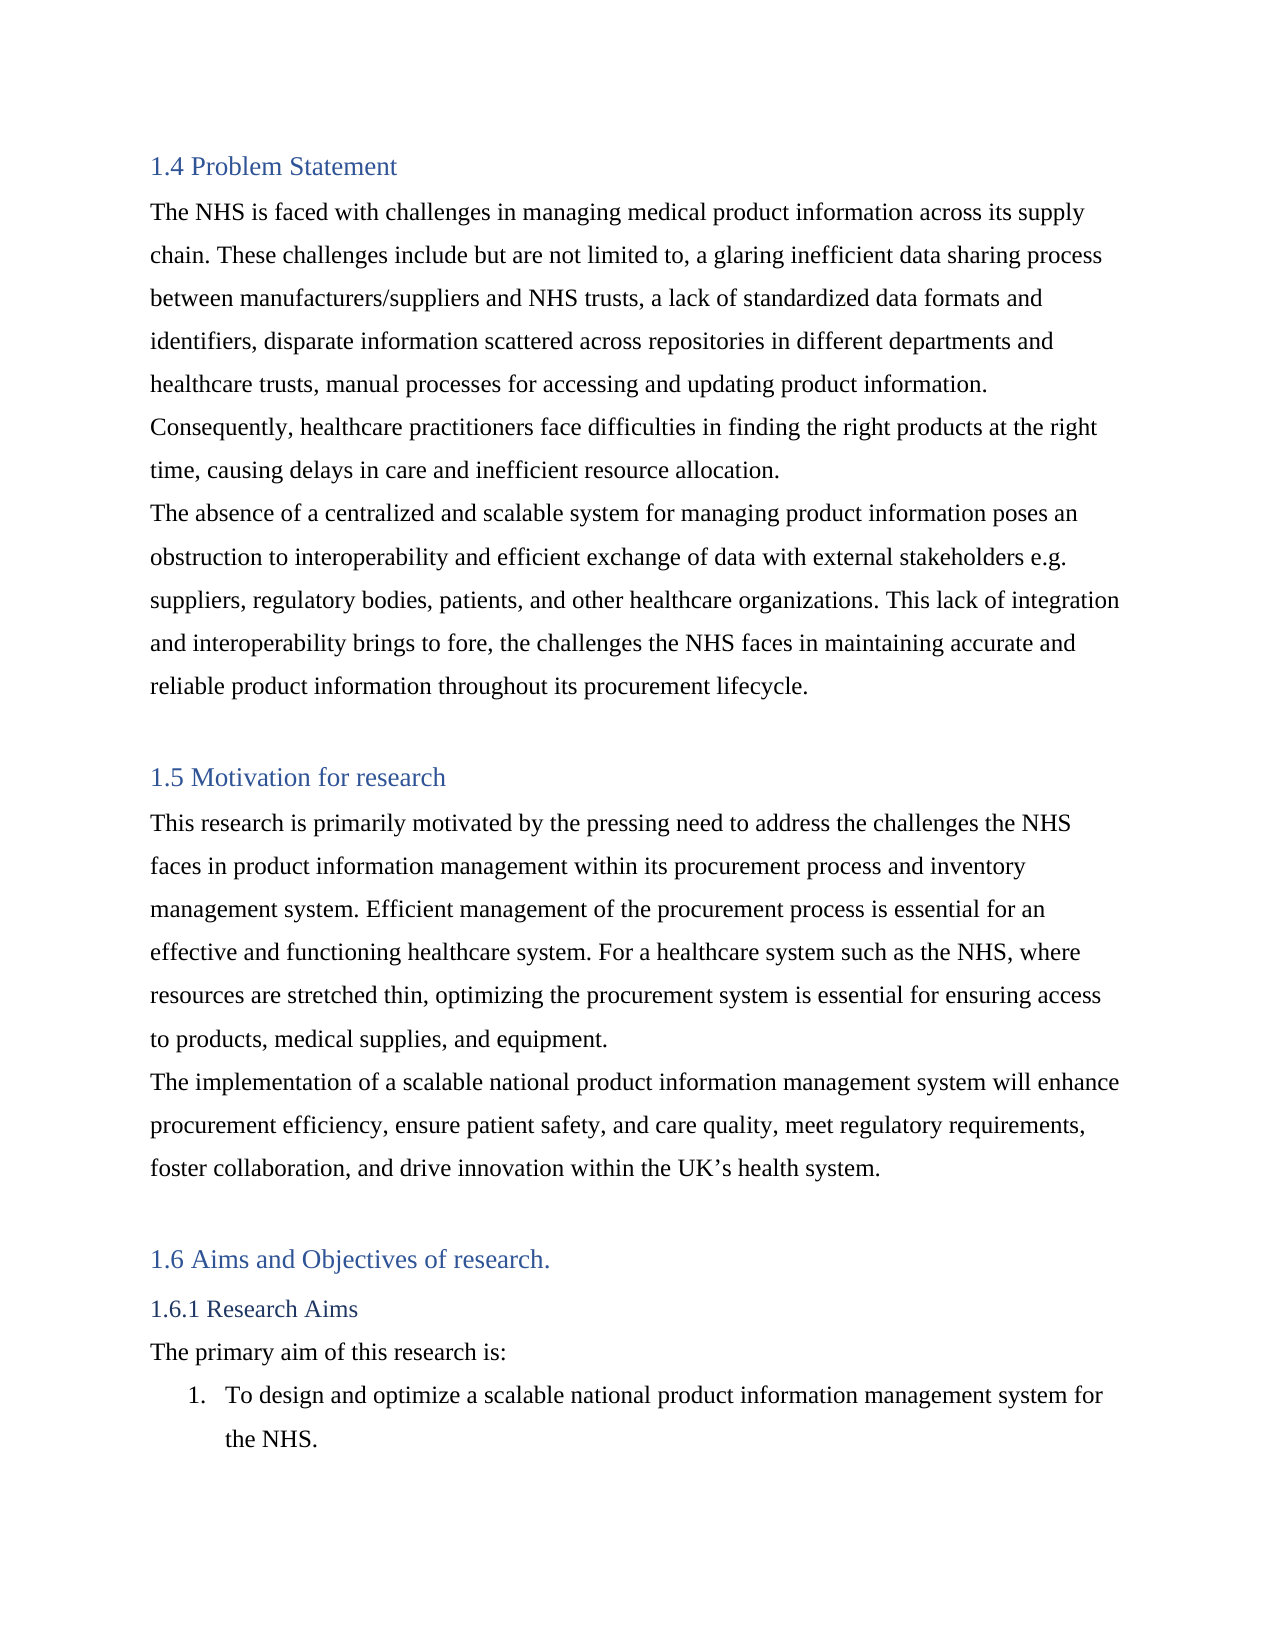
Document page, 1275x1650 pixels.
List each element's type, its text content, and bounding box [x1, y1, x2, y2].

list To design and optimize a scalable national product information management system for the NHS. [187, 1381, 1125, 1452]
text The implementation of a scalable national product information management system will enhance procurement efficiency, ensure patient safety, and care quality, meet regulatory requirements, foster collaboration, and drive innovation within the UK’s health system. [150, 1067, 1125, 1182]
text The primary aim of this research is: [150, 1337, 1125, 1366]
text The NHS is faced with challenges in managing medical product information across its supply chain. These challenges include but are not limited to, a glaring inefficient data sharing process between manufacturers/suppliers and NHS trusts, a lack of standardized data formats and identifiers, disparate information scattered across repositories in different departments and healthcare trusts, manual processes for accessing and updating product information. Consequently, healthcare practitioners face difficulties in finding the right products at the right time, causing delays in care and inefficient resource allocation. [150, 197, 1125, 484]
subtitle 1.6.1 Research Aims [150, 1294, 1125, 1323]
text The absence of a centralized and scalable system for managing product information poses an obstruction to interoperability and efficient exchange of data with external stakeholders e.g. suppliers, regulatory bodies, patients, and other healthcare organizations. This lack of integration and interoperability brings to fore, the challenges the NHS faces in maintaining accurate and reliable product information throughout its procurement lifecycle. [150, 498, 1125, 700]
text This research is primarily motivated by the pressing need to address the challenges the NHS faces in product information management within its procurement process and inventory management system. Efficient management of the procurement process is essential for an effective and functioning healthcare system. For a healthcare system such as the NHS, where resources are stretched thin, optimizing the procurement system is essential for ensuring access to products, medical supplies, and equipment. [150, 808, 1125, 1052]
subtitle 1.5 Motivation for research [150, 761, 1125, 793]
subtitle 1.6 Aims and Objectives of research. [150, 1243, 1125, 1275]
subtitle 1.4 Problem Statement [150, 150, 1125, 181]
